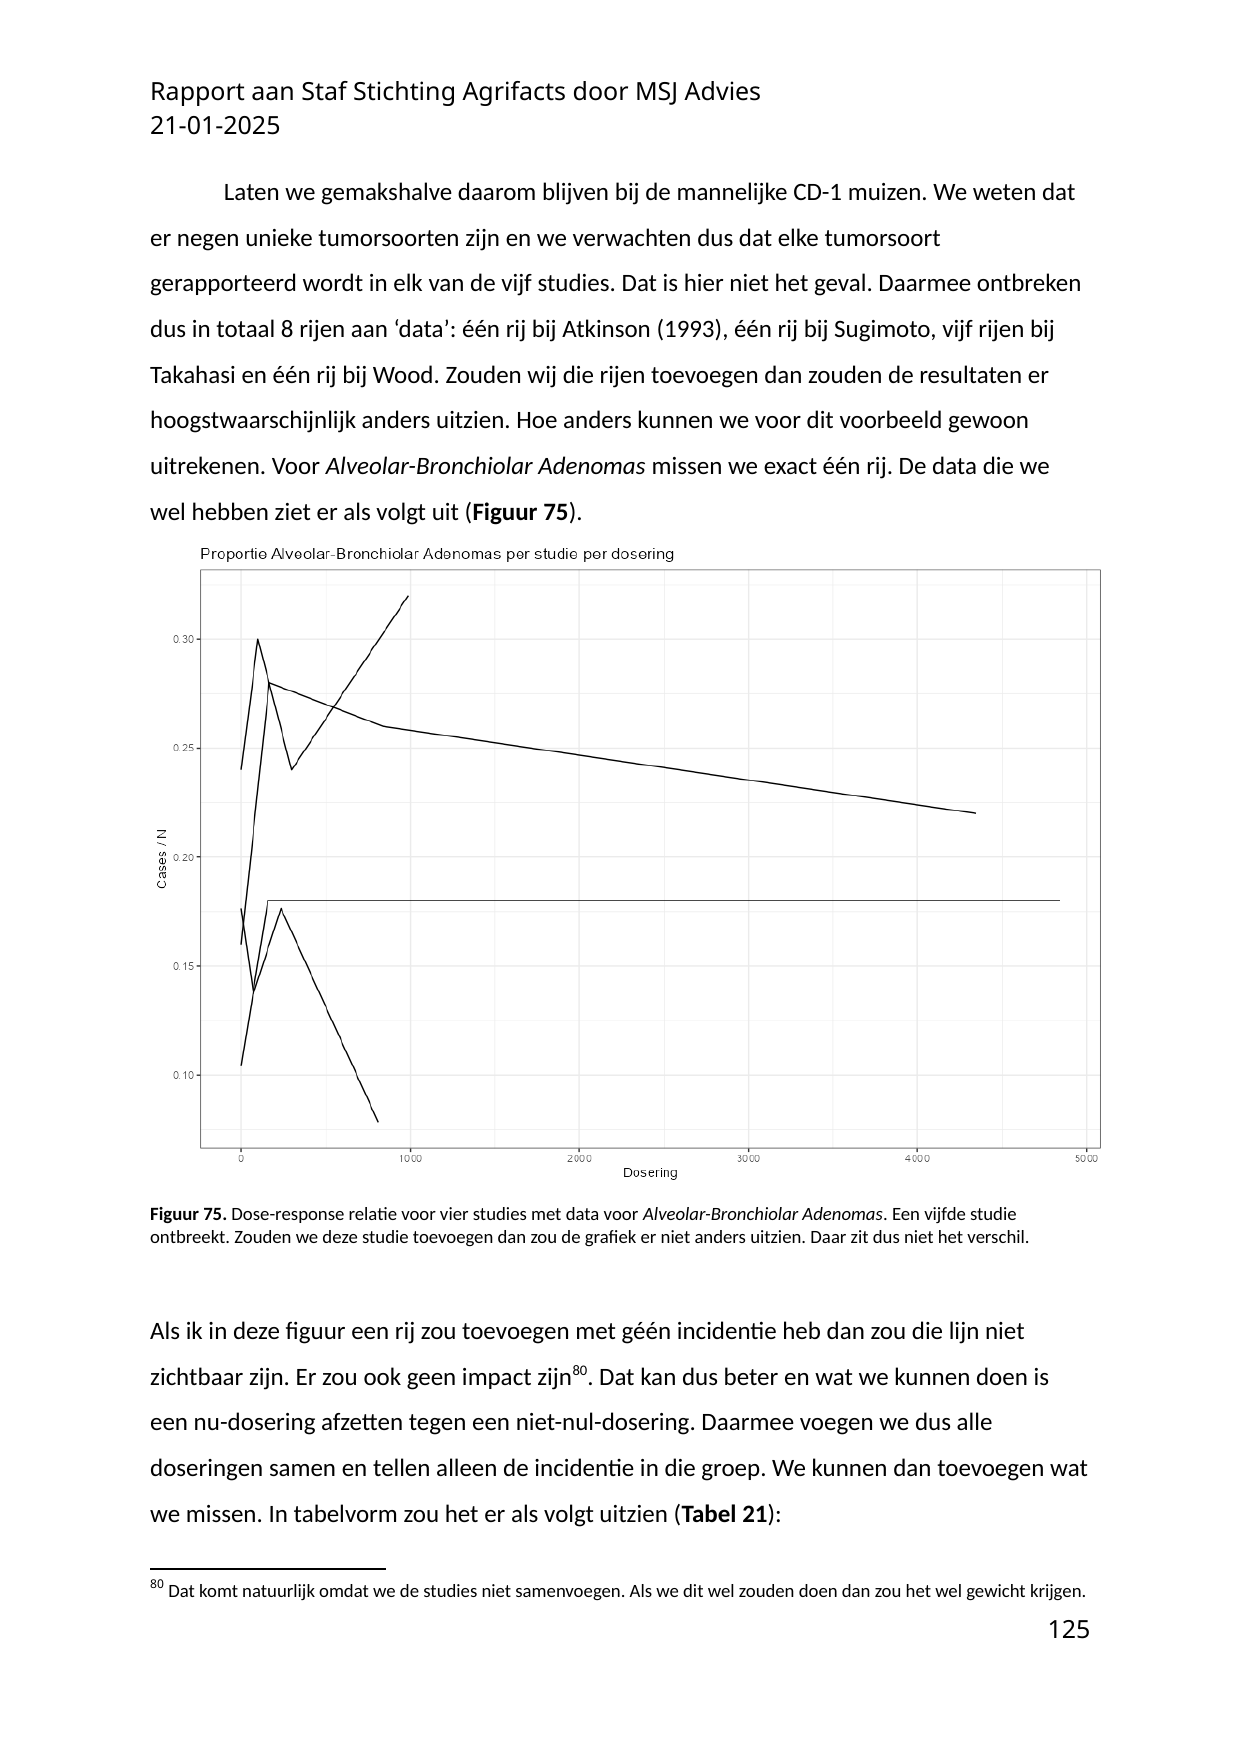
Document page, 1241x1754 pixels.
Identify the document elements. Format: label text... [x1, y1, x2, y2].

picture [150, 541, 1107, 1186]
text Als ik in deze figuur een rij zou toevoegen met géén incidentie heb dan zou die lijn niet zichtbaar zijn. Er zou ook geen impact zijn. Dat kan dus beter en wat we kunnen doen is een nu-dosering afzetten tegen een niet-nul-dosering. Daarmee voegen we dus alle doseringen samen en tellen alleen de incidentie in die groep. We kunnen dan toevoegen wat we missen. In tabelvorm zou het er als volgt uitzien (Tabel 21): [150, 1315, 1090, 1528]
text Figuur 75. Dose-response relatie voor vier studies met data voor Alveolar-Bronchiolar Adenomas. Een vijfde studie ontbreekt. Zouden we deze studie toevoegen dan zou de grafiek er niet anders uitzien. Daar zit dus niet het verschil. [150, 1202, 1090, 1248]
text Laten we gemakshalve daarom blijven bij de mannelijke CD-1 muizen. We weten dat er negen unieke tumorsoorten zijn en we verwachten dus dat elke tumorsoort gerapporteerd wordt in elk van de vijf studies. Dat is hier niet het geval. Daarmee ontbreken dus in totaal 8 rijen aan ‘data’: één rij bij Atkinson (1993), één rij bij Sugimoto, vijf rijen bij Takahasi en één rij bij Wood. Zouden wij die rijen toevoegen dan zouden de resultaten er hoogstwaarschijnlijk anders uitzien. Hoe anders kunnen we voor dit voorbeeld gewoon uitrekenen. Voor Alveolar-Bronchiolar Adenomas missen we exact één rij. De data die we wel hebben ziet er als volgt uit (Figuur 75). [150, 176, 1090, 527]
